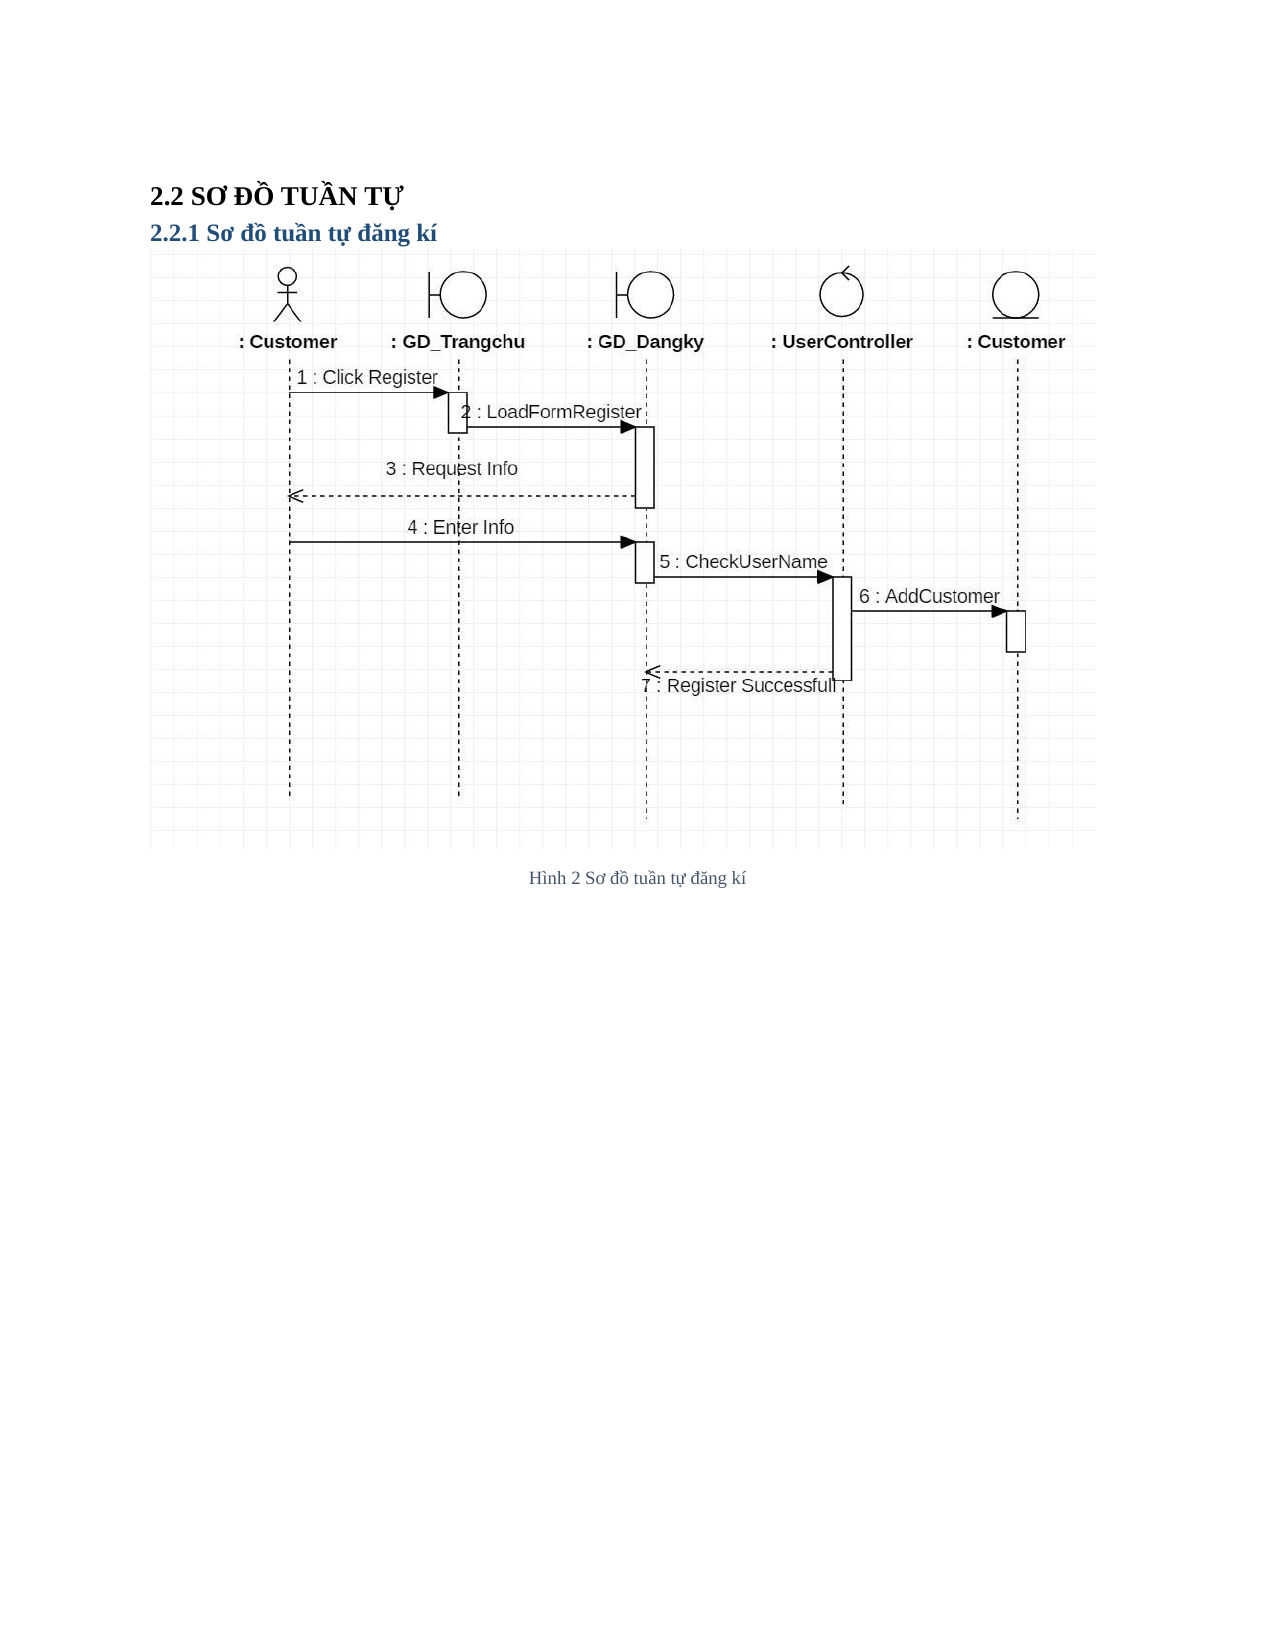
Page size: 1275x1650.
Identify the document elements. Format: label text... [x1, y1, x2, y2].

text Hình 2 Sơ đồ tuần tự đăng kí [150, 867, 1125, 889]
subtitle 2.2 SƠ ĐỒ TUẦN TỰ [150, 181, 1125, 212]
picture [150, 249, 1096, 849]
subtitle 2.2.1 Sơ đồ tuần tự đăng kí [150, 218, 1125, 247]
